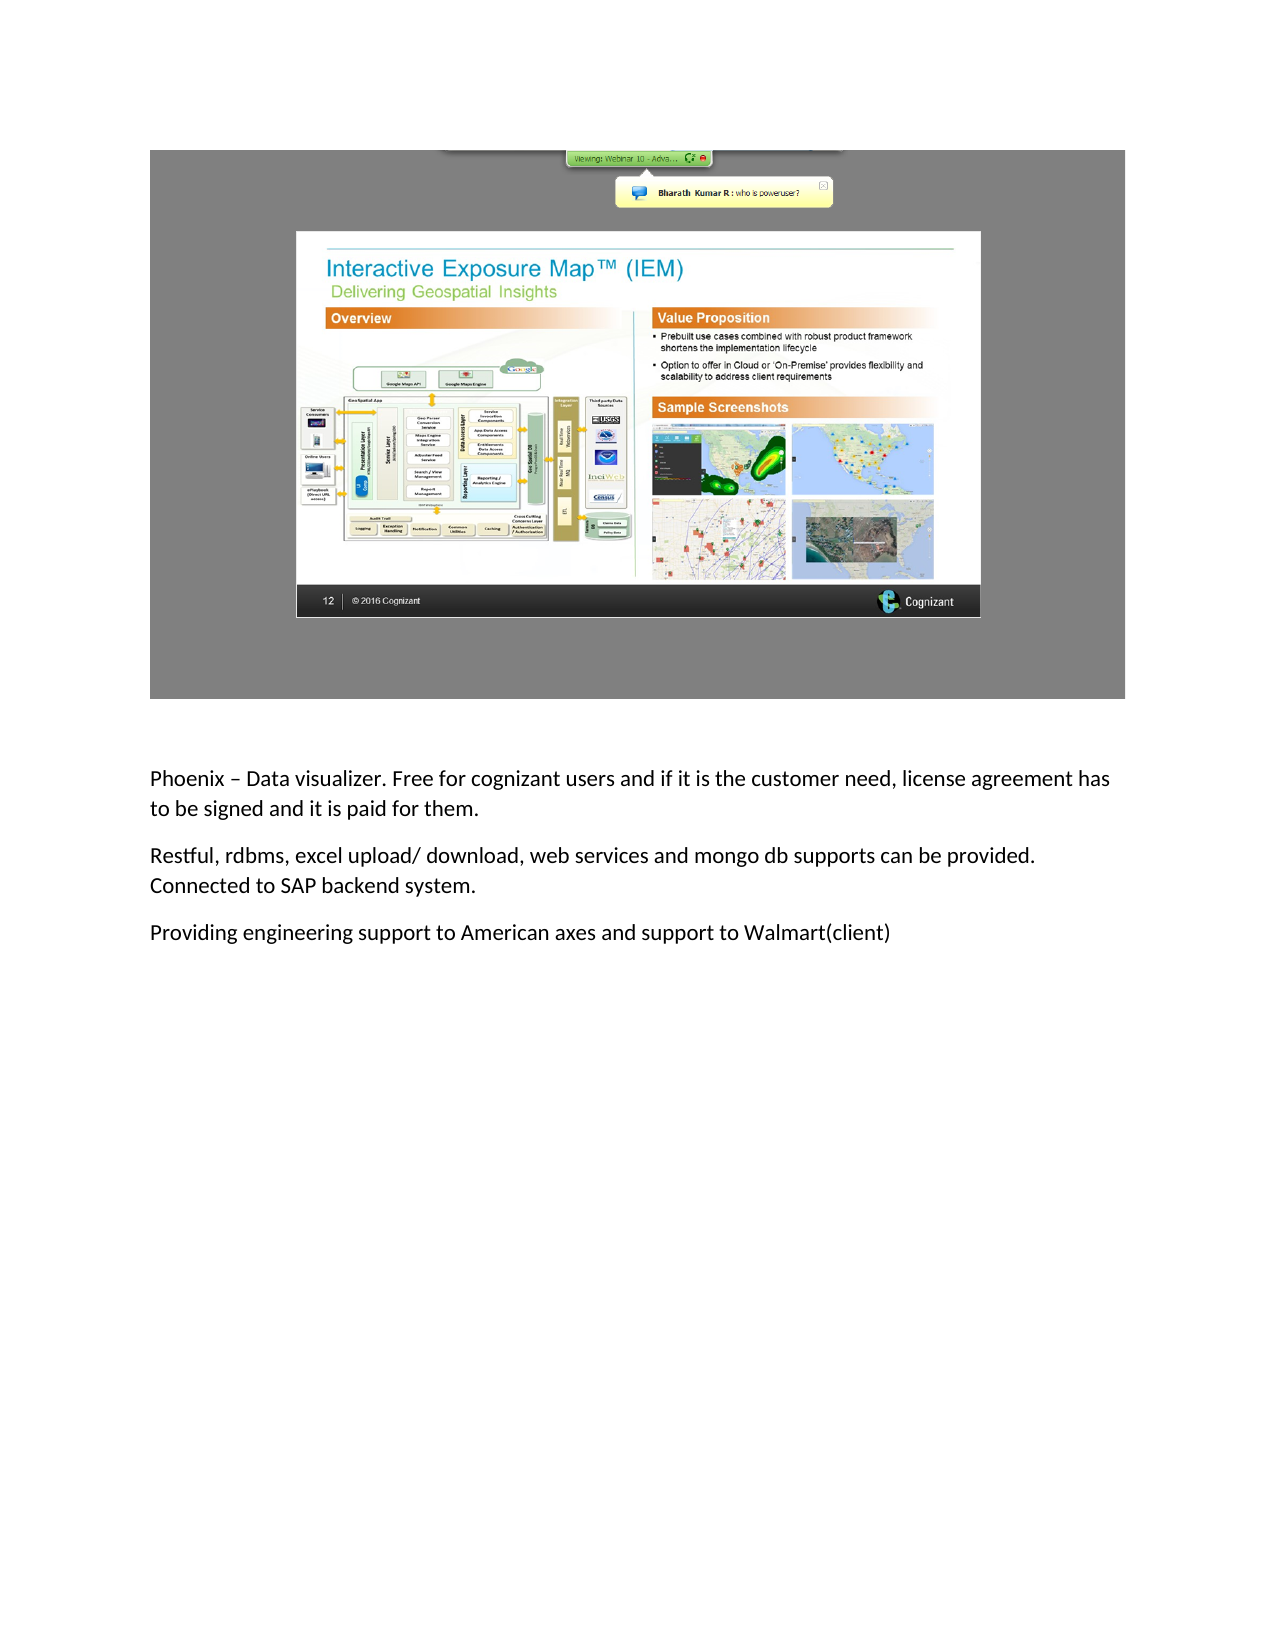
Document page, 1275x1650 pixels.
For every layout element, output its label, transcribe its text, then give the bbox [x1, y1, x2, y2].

text Providing engineering support to American axes and support to Walmart(client) [150, 918, 1125, 946]
picture [150, 150, 1125, 699]
text Phoenix – Data visualizer. Free for cognizant users and if it is the customer need, license agreement has to be signed and it is paid for them. [150, 764, 1125, 822]
text Restful, rdbms, excel upload/ download, web services and mongo db supports can be provided. Connected to SAP backend system. [150, 841, 1125, 899]
